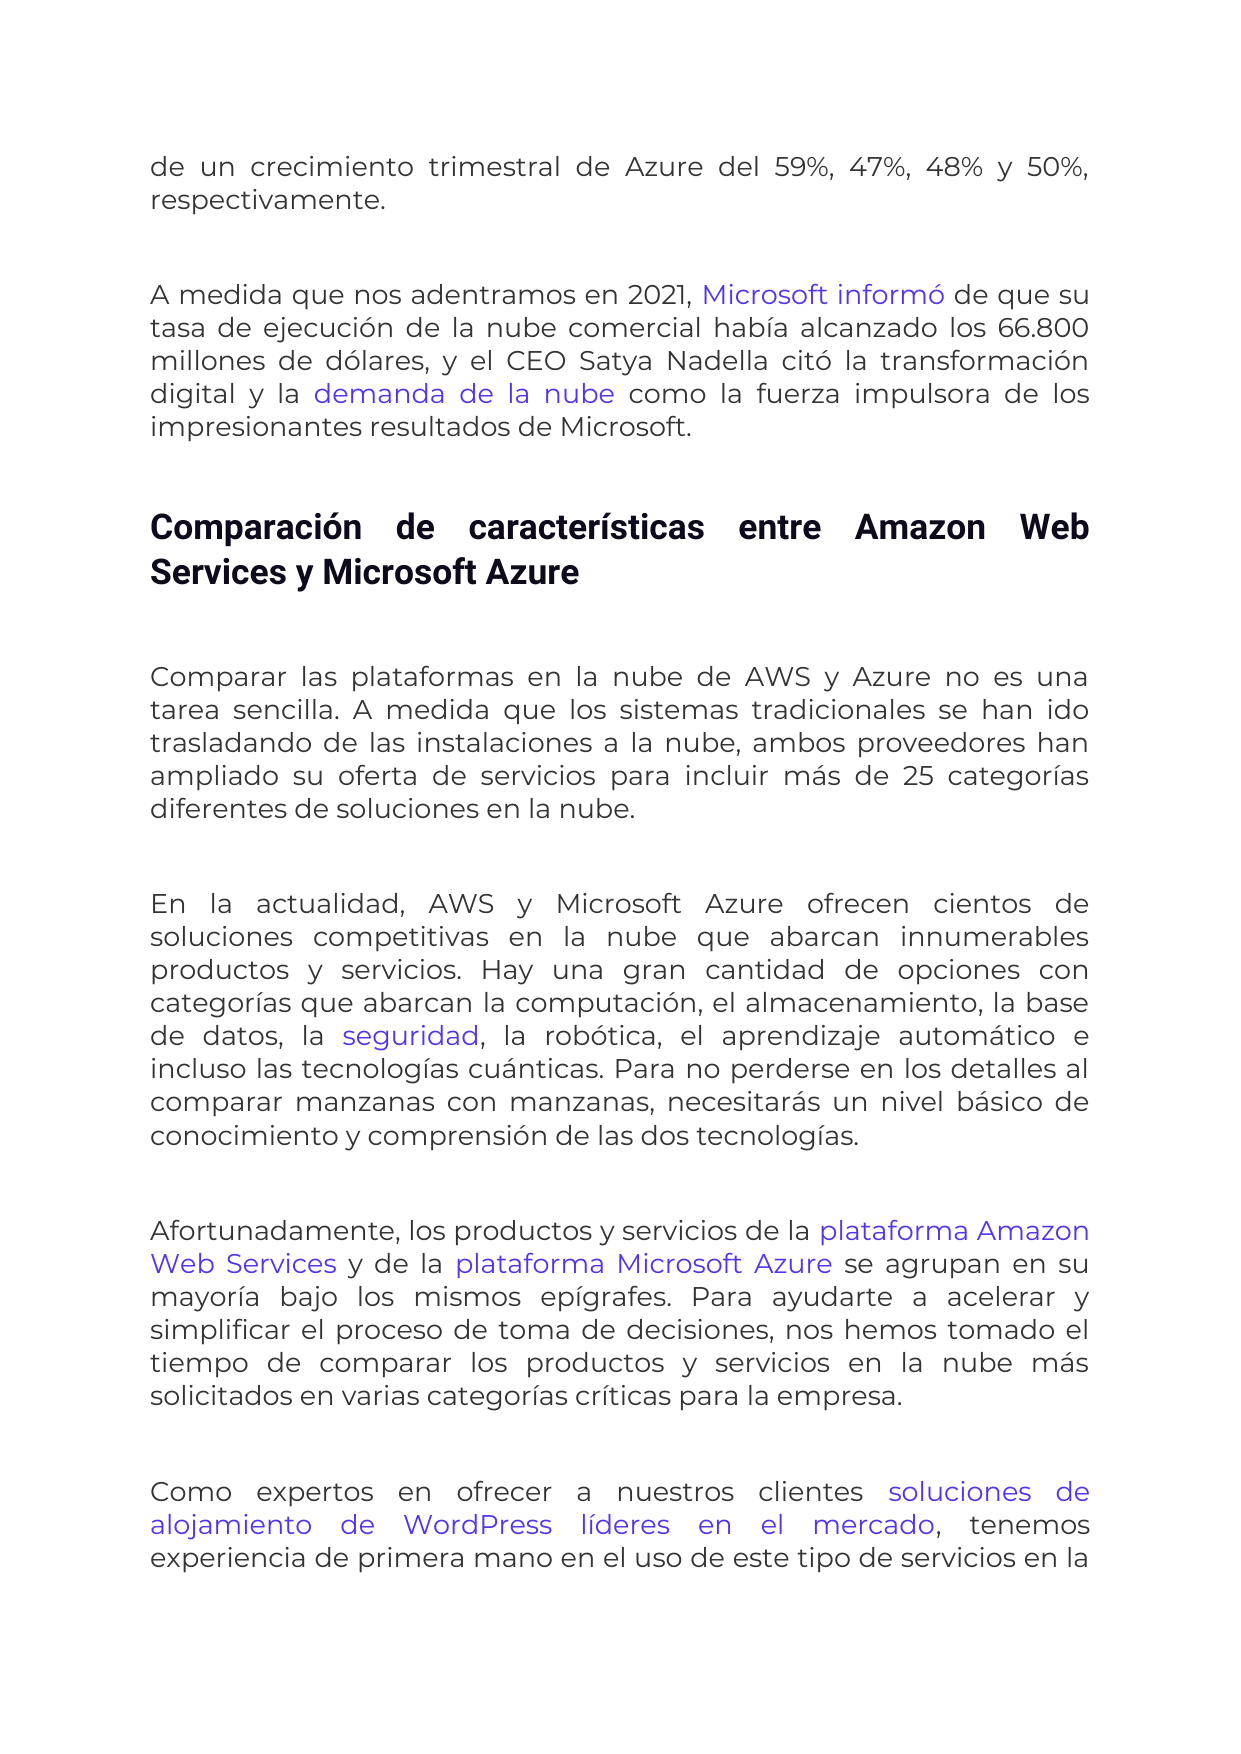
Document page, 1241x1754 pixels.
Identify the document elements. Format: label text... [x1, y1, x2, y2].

text Comparar las plataformas en la nube de AWS y Azure no es una tarea sencilla. A medida que los sistemas tradicionales se han ido trasladando de las instalaciones a la nube, ambos proveedores han ampliado su oferta de servicios para incluir más de 25 categorías diferentes de soluciones en la nube. [150, 660, 1090, 825]
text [150, 150, 1090, 216]
text En la actualidad, AWS y Microsoft Azure ofrecen cientos de soluciones competitivas en la nube que abarcan innumerables productos y servicios. Hay una gran cantidad de opciones con categorías que abarcan la computación, el almacenamiento, la base de datos, la seguridad, la robótica, el aprendizaje automático e incluso las tecnologías cuánticas. Para no perderse en los detalles al comparar manzanas con manzanas, necesitarás un nivel básico de conocimiento y comprensión de las dos tecnologías. [150, 887, 1090, 1152]
subtitle Comparación de características entre Amazon Web Services y Microsoft Azure [150, 506, 1090, 593]
text A medida que nos adentramos en 2021, Microsoft informó de que su tasa de ejecución de la nube comercial había alcanzado los 66.800 millones de dólares, y el CEO Satya Nadella citó la transformación digital y la demanda de la nube como la fuerza impulsora de los impresionantes resultados de Microsoft. [150, 278, 1090, 444]
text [150, 1475, 1090, 1574]
text Afortunadamente, los productos y servicios de la plataforma Amazon Web Services y de la plataforma Microsoft Azure se agrupan en su mayoría bajo los mismos epígrafes. Para ayudarte a acelerar y simplificar el proceso de toma de decisiones, nos hemos tomado el tiempo de comparar los productos y servicios en la nube más solicitados en varias categorías críticas para la empresa. [150, 1214, 1090, 1412]
